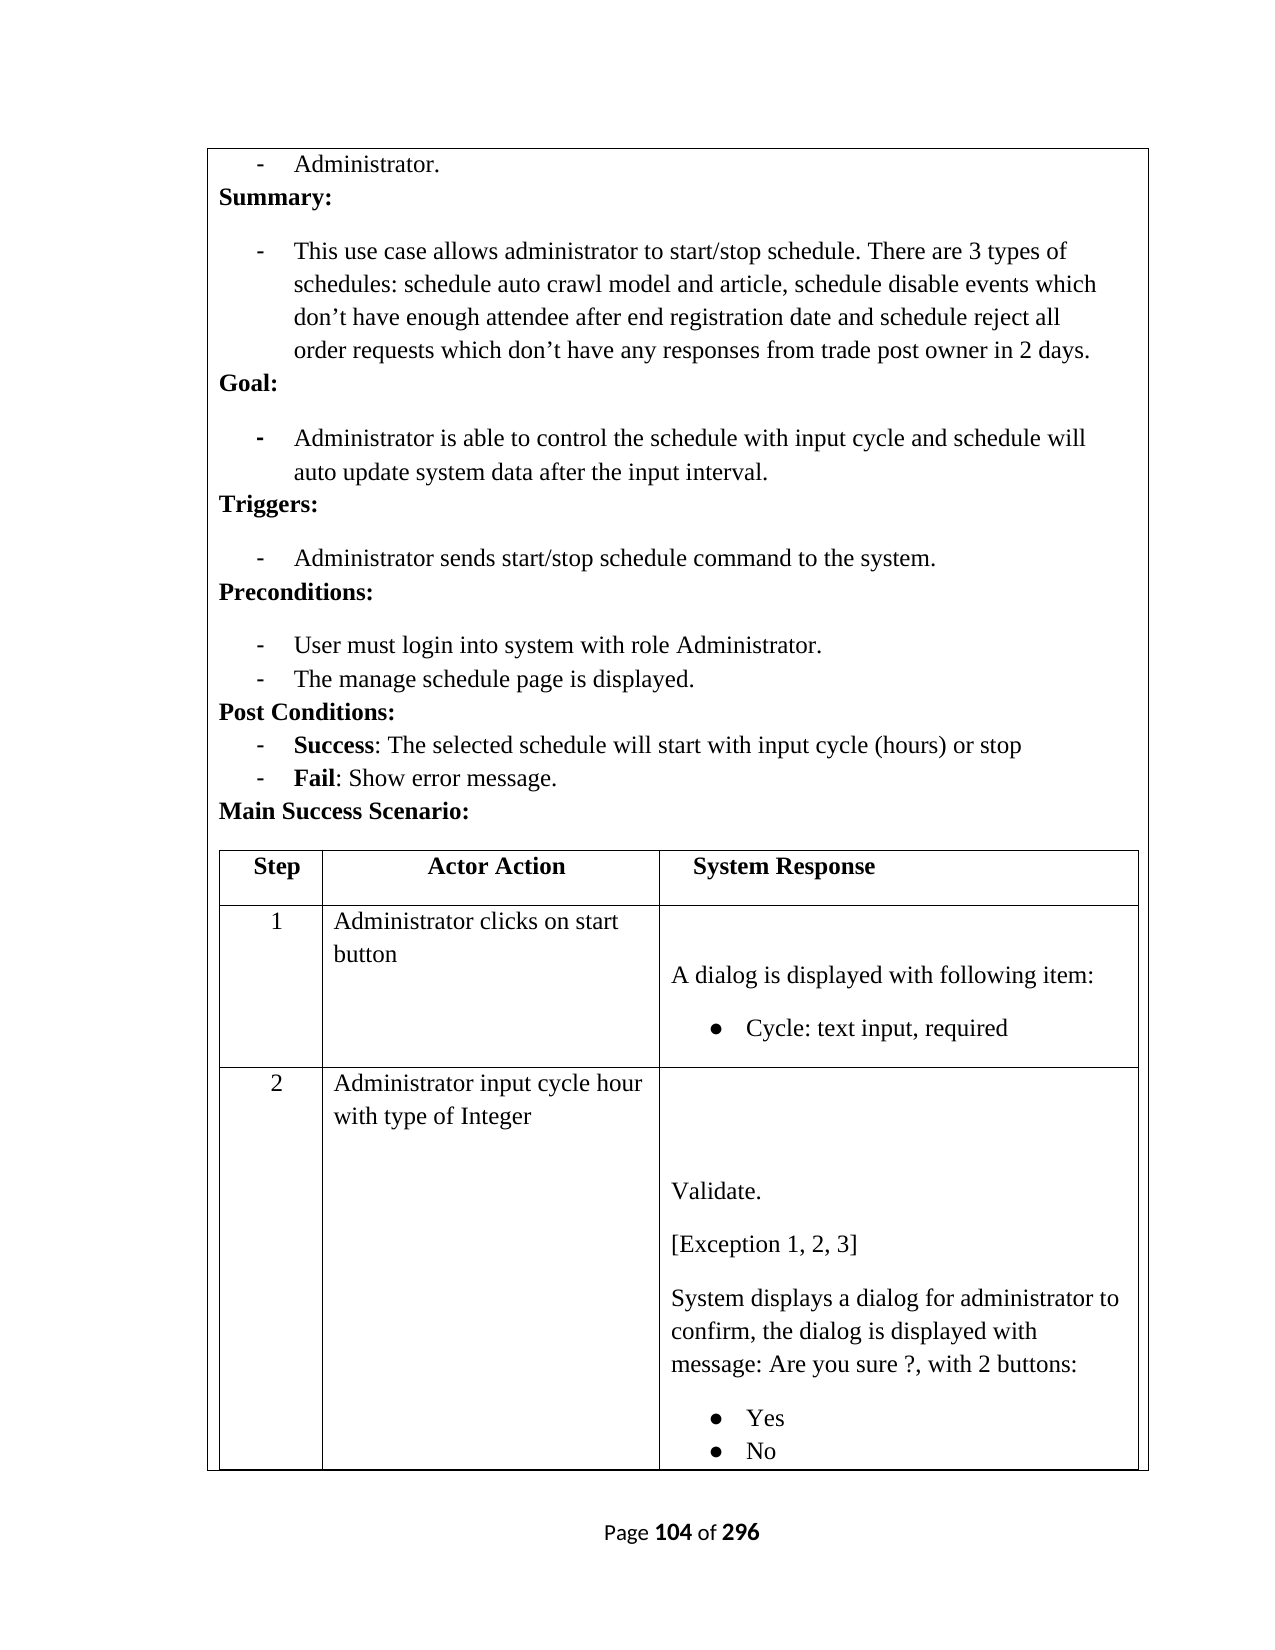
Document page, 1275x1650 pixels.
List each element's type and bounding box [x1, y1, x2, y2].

table_cell [208, 149, 1148, 1470]
